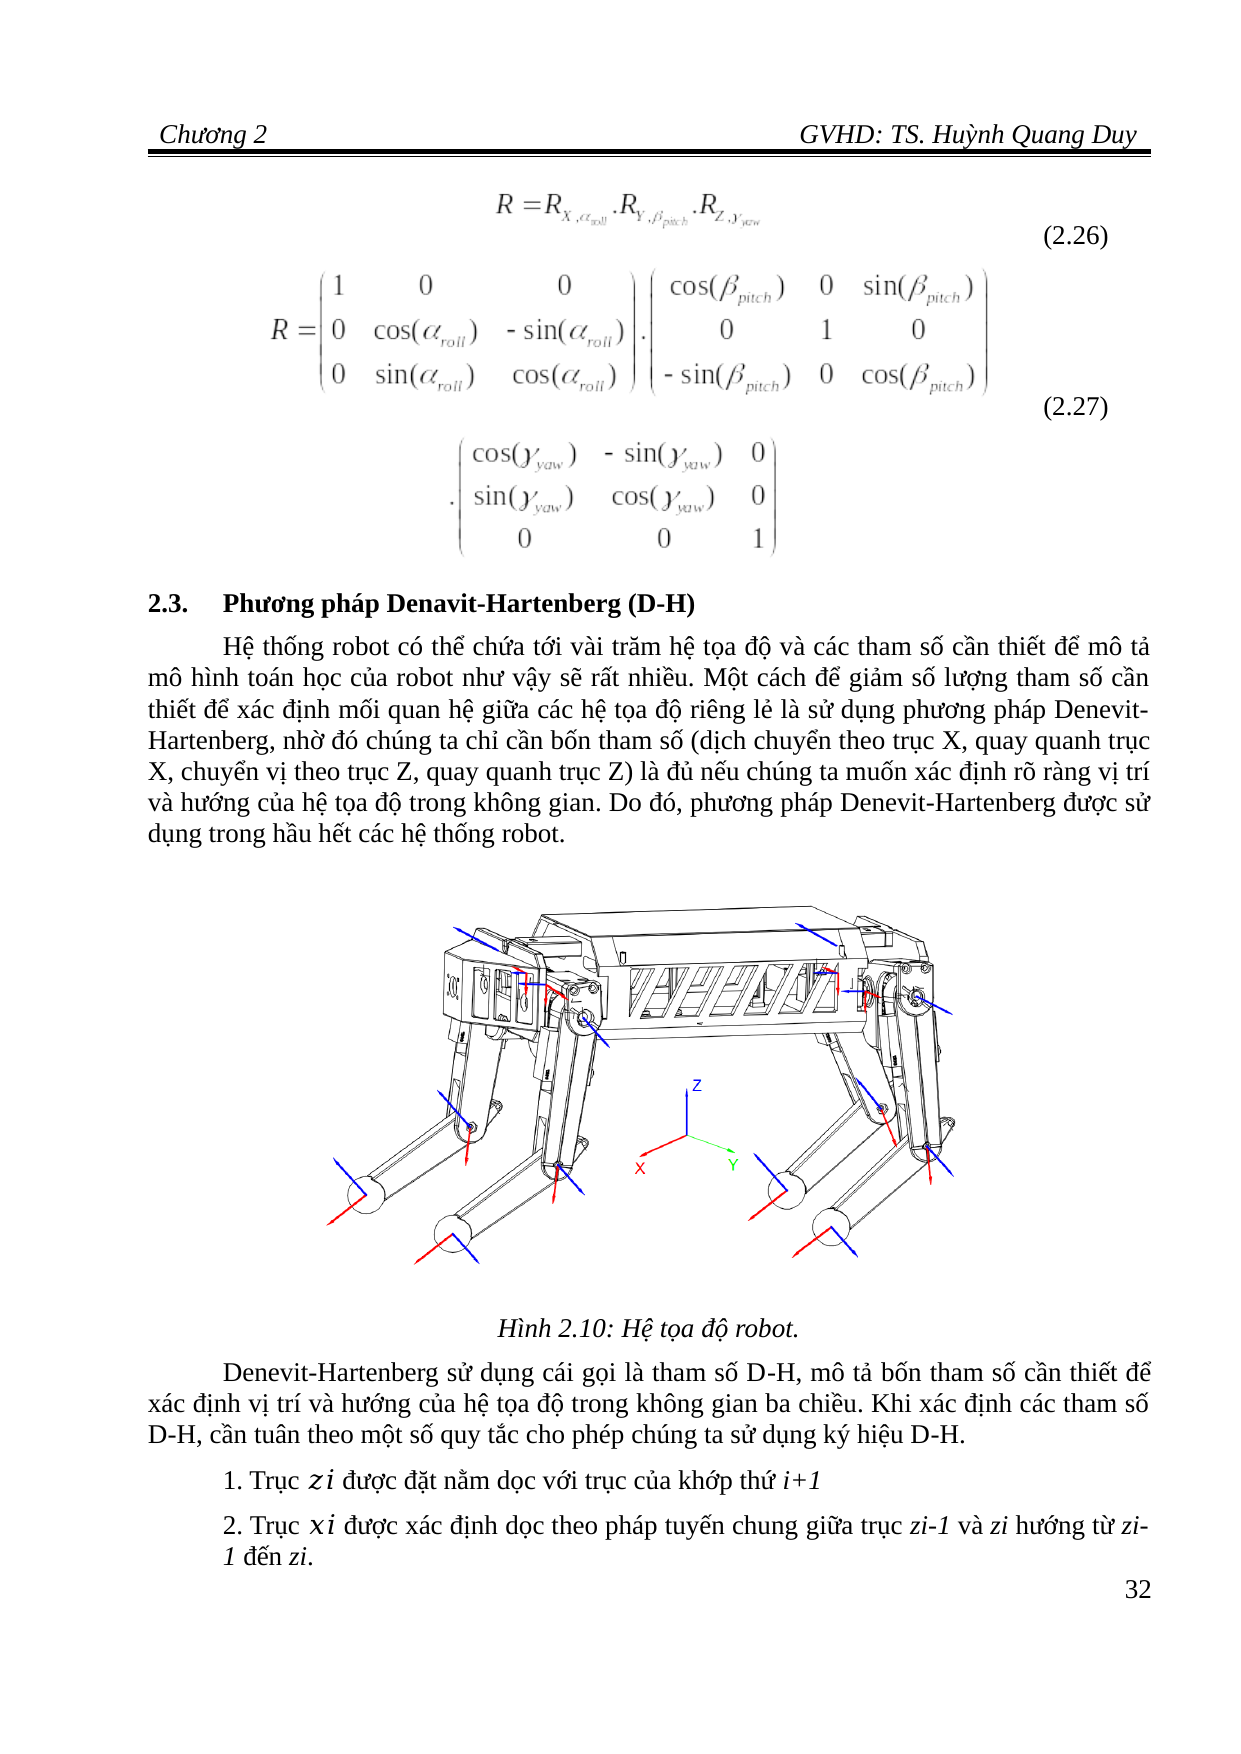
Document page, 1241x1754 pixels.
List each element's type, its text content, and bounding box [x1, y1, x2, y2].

text (2.27) [148, 263, 1152, 421]
text Denevit-Hartenberg sử dụng cái gọi là tham số D-H, mô tả bốn tham số cần thiết để xác định vị trí và hướng của hệ tọa độ trong không gian ba chiều. Khi xác định các tham số D-H, cần tuân theo một số quy tắc cho phép chúng ta sử dụng ký hiệu D-H. [148, 1356, 1152, 1450]
text Hệ thống robot có thể chứa tới vài trăm hệ tọa độ và các tham số cần thiết để mô tả mô hình toán học của robot như vậy sẽ rất nhiều. Một cách để giảm số lượng tham số cần thiết để xác định mối quan hệ giữa các hệ tọa độ riêng lẻ là sử dụng phương pháp Denevit-Hartenberg, nhờ đó chúng ta chỉ cần bốn tham số (dịch chuyển theo trục X, quay quanh trục X, chuyển vị theo trục Z, quay quanh trục Z) là đủ nếu chúng ta muốn xác định rõ ràng vị trí và hướng của hệ tọa độ trong không gian. Do đó, phương pháp Denevit-Hartenberg được sử dụng trong hầu hết các hệ thống robot. [148, 630, 1152, 848]
text Hình 2.10: Hệ tọa độ robot. [148, 1313, 1152, 1344]
text (2.26) [373, 188, 1152, 250]
text 2. Trục 𝑥𝑖 được xác định dọc theo pháp tuyến chung giữa trục zi-1 và zi hướng từ zi-1 đến zi. [223, 1507, 1152, 1571]
list Phương pháp Denavit-Hartenberg (D-H) [148, 587, 1152, 618]
text 1. Trục 𝑧𝑖 được đặt nằm dọc với trục của khớp thứ i+1 [223, 1462, 1152, 1495]
picture [306, 861, 993, 1301]
